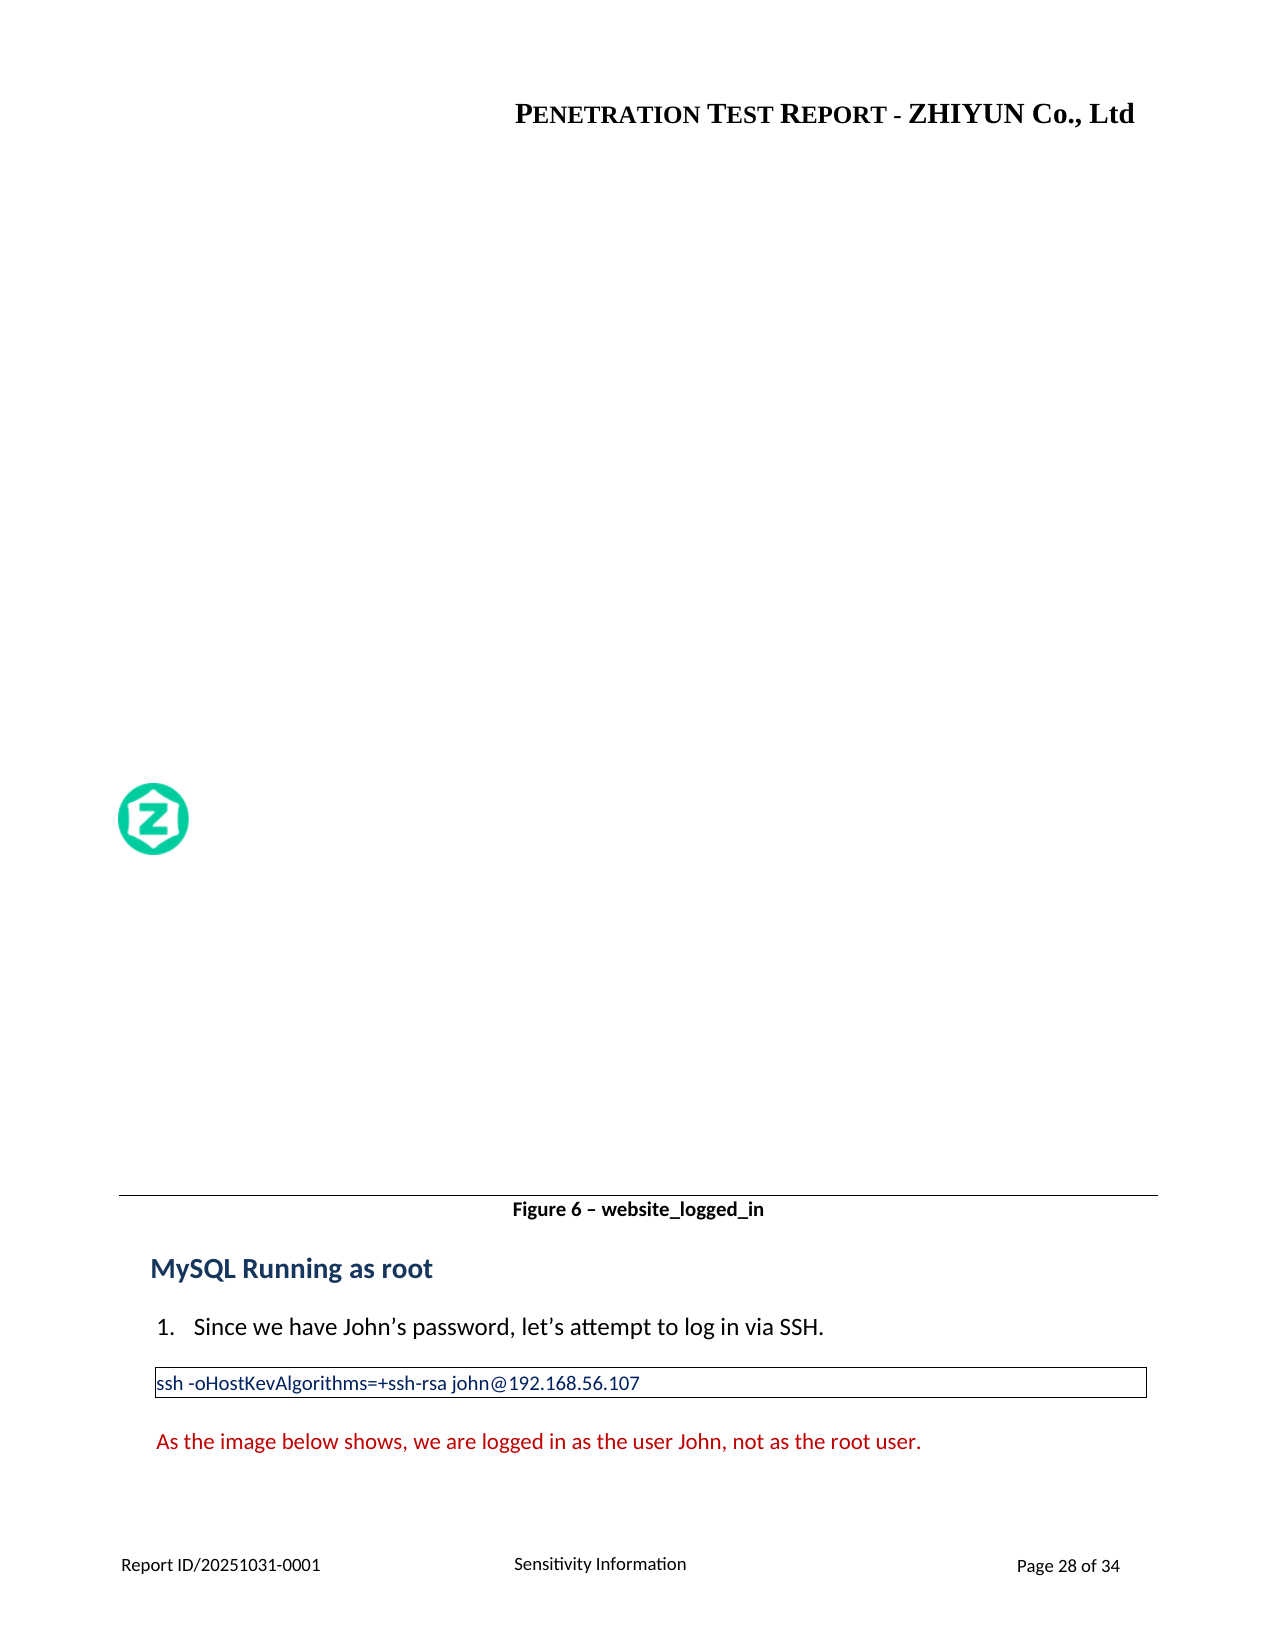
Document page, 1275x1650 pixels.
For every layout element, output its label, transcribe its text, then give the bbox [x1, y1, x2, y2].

picture [118, 783, 189, 855]
text ssh -oHostKevAlgorithms=+ssh-rsa john@192.168.56.107 [156, 1368, 1146, 1397]
text Figure 6 – website_logged_in [119, 1196, 1158, 1222]
text As the image below shows, we are logged in as the user John, not as the root user. [156, 1427, 1158, 1455]
list Since we have John’s password, let’s attempt to log in via SSH. [156, 1311, 1158, 1342]
subtitle MySQL Running as root [150, 1251, 1158, 1286]
